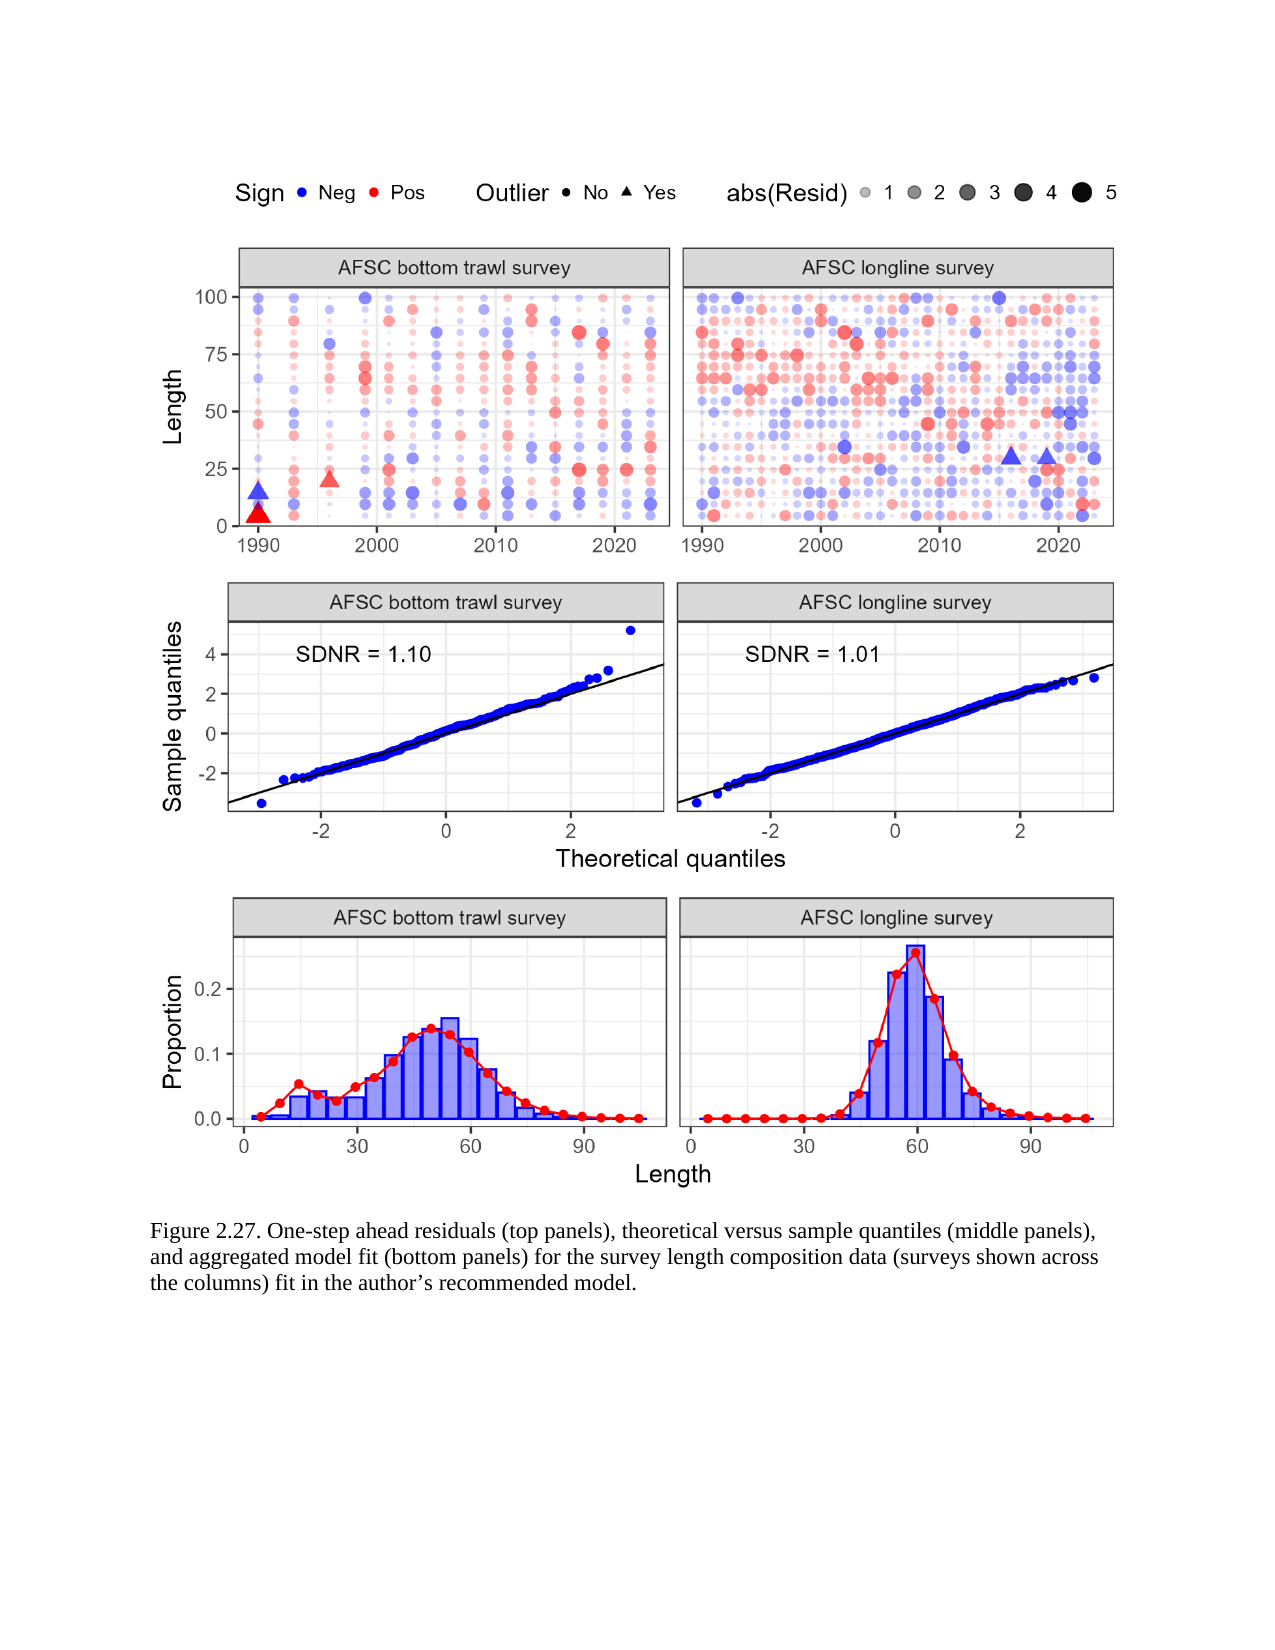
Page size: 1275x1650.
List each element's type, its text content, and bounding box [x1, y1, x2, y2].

picture [150, 150, 1125, 1200]
subtitle Figure 2.27. One-step ahead residuals (top panels), theoretical versus sample quantiles (middle panels), and aggregated model fit (bottom panels) for the survey length composition data (surveys shown across the columns) fit in the author’s recommended model. [150, 1217, 1125, 1296]
